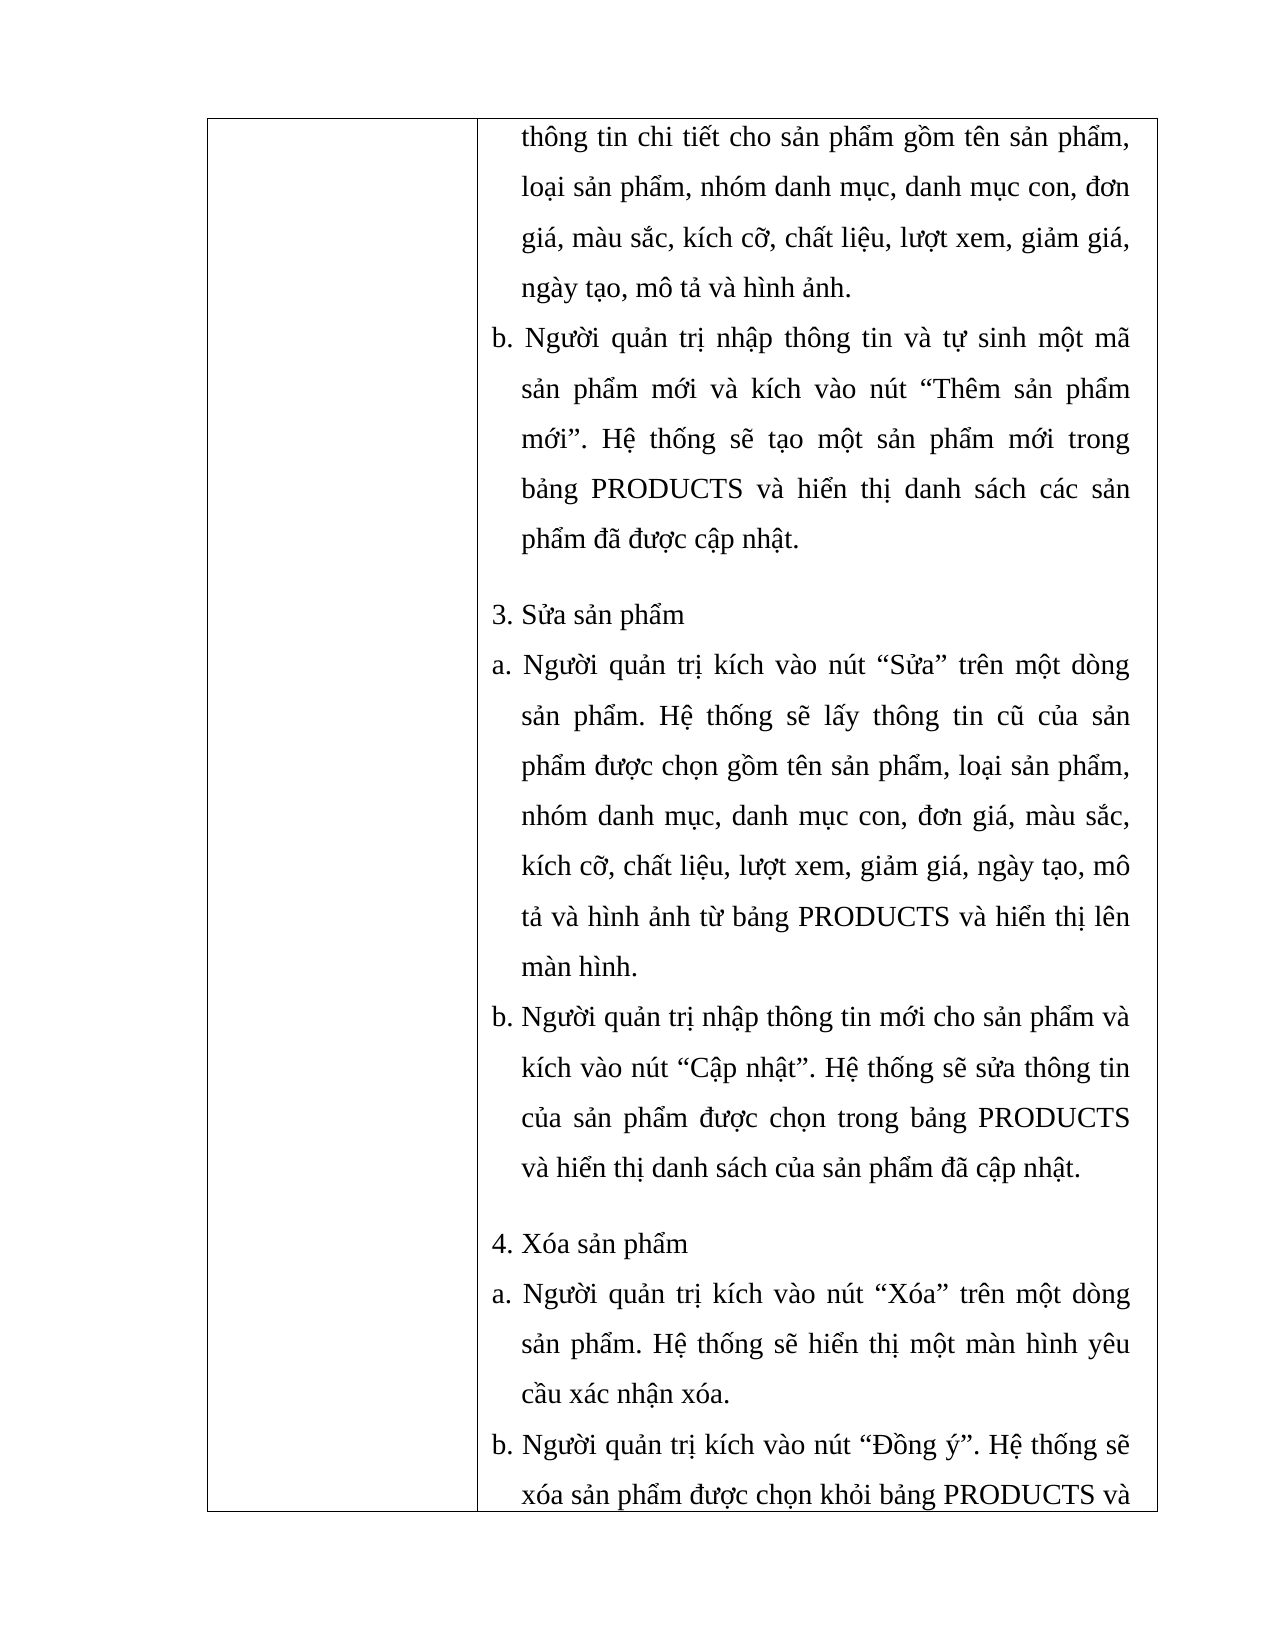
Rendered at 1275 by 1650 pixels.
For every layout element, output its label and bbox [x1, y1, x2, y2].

table_cell [208, 119, 477, 1511]
table_cell [478, 119, 1157, 1511]
